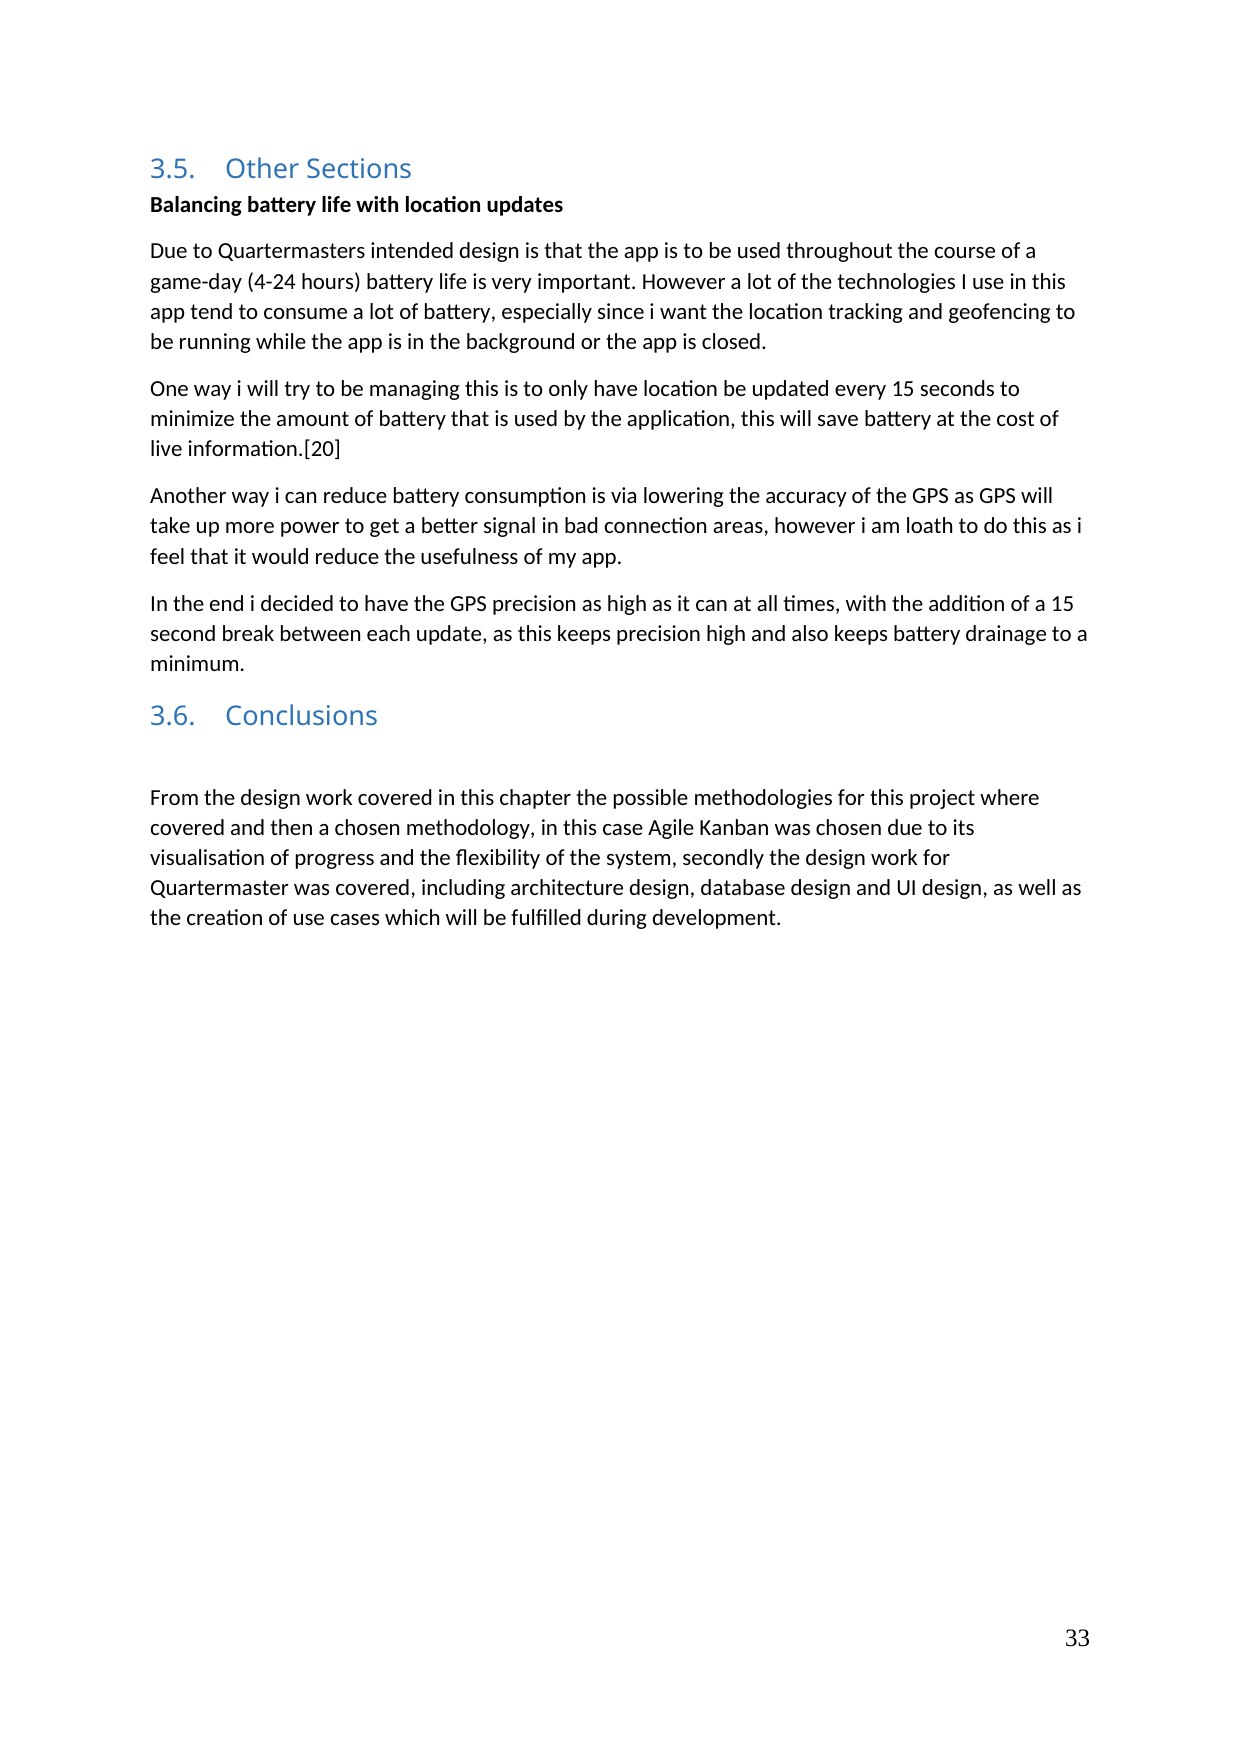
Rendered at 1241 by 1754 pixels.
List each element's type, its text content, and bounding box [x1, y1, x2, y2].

text One way i will try to be managing this is to only have location be updated every 15 seconds to minimize the amount of battery that is used by the application, this will save battery at the cost of live information.[20] [150, 374, 1090, 463]
text In the end i decided to have the GPS precision as high as it can at all times, with the addition of a 15 second break between each update, as this keeps precision high and also keeps battery drainage to a minimum. [150, 589, 1090, 677]
subtitle 3.6. Conclusions [150, 696, 1090, 733]
text Another way i can reduce battery consumption is via lowering the accuracy of the GPS as GPS will take up more power to get a better signal in bad connection areas, however i am loath to do this as i feel that it would reduce the usefulness of my app. [150, 481, 1090, 570]
text Due to Quartermasters intended design is that the app is to be used throughout the course of a game-day (4-24 hours) battery life is very important. However a lot of the technologies I use in this app tend to consume a lot of battery, especially since i want the location tracking and geofencing to be running while the app is in the background or the app is closed. [150, 237, 1090, 355]
subtitle 3.5. Other Sections [150, 150, 1090, 187]
text Balancing battery life with location updates [150, 190, 1090, 218]
text From the design work covered in this chapter the possible methodologies for this project where covered and then a chosen methodology, in this case Agile Kanban was chosen due to its visualisation of progress and the flexibility of the system, secondly the design work for Quartermaster was covered, including architecture design, database design and UI design, as well as the creation of use cases which will be fulfilled during development. [150, 783, 1090, 932]
